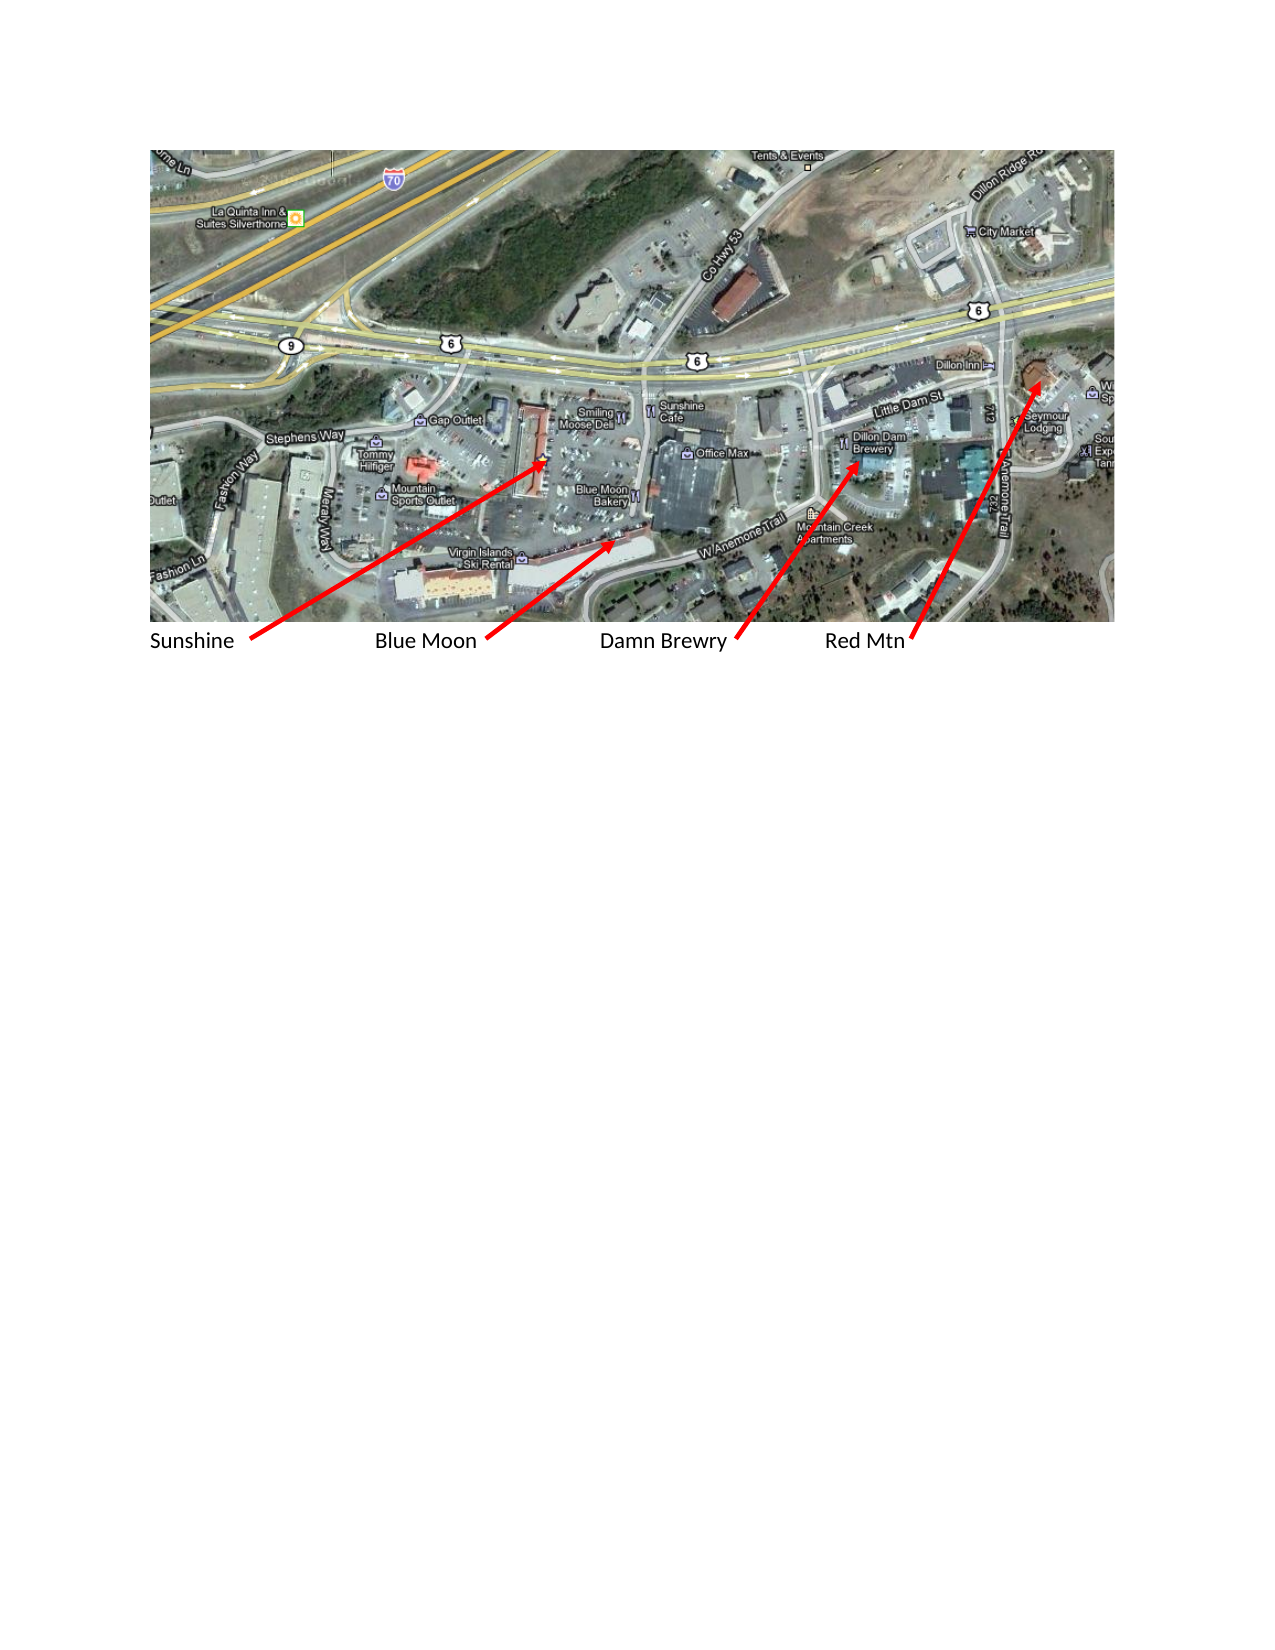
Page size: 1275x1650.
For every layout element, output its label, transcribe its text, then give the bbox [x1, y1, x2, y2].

text Sunshine Blue Moon Damn Brewry Red Mtn [150, 626, 1125, 654]
picture [150, 150, 1115, 622]
